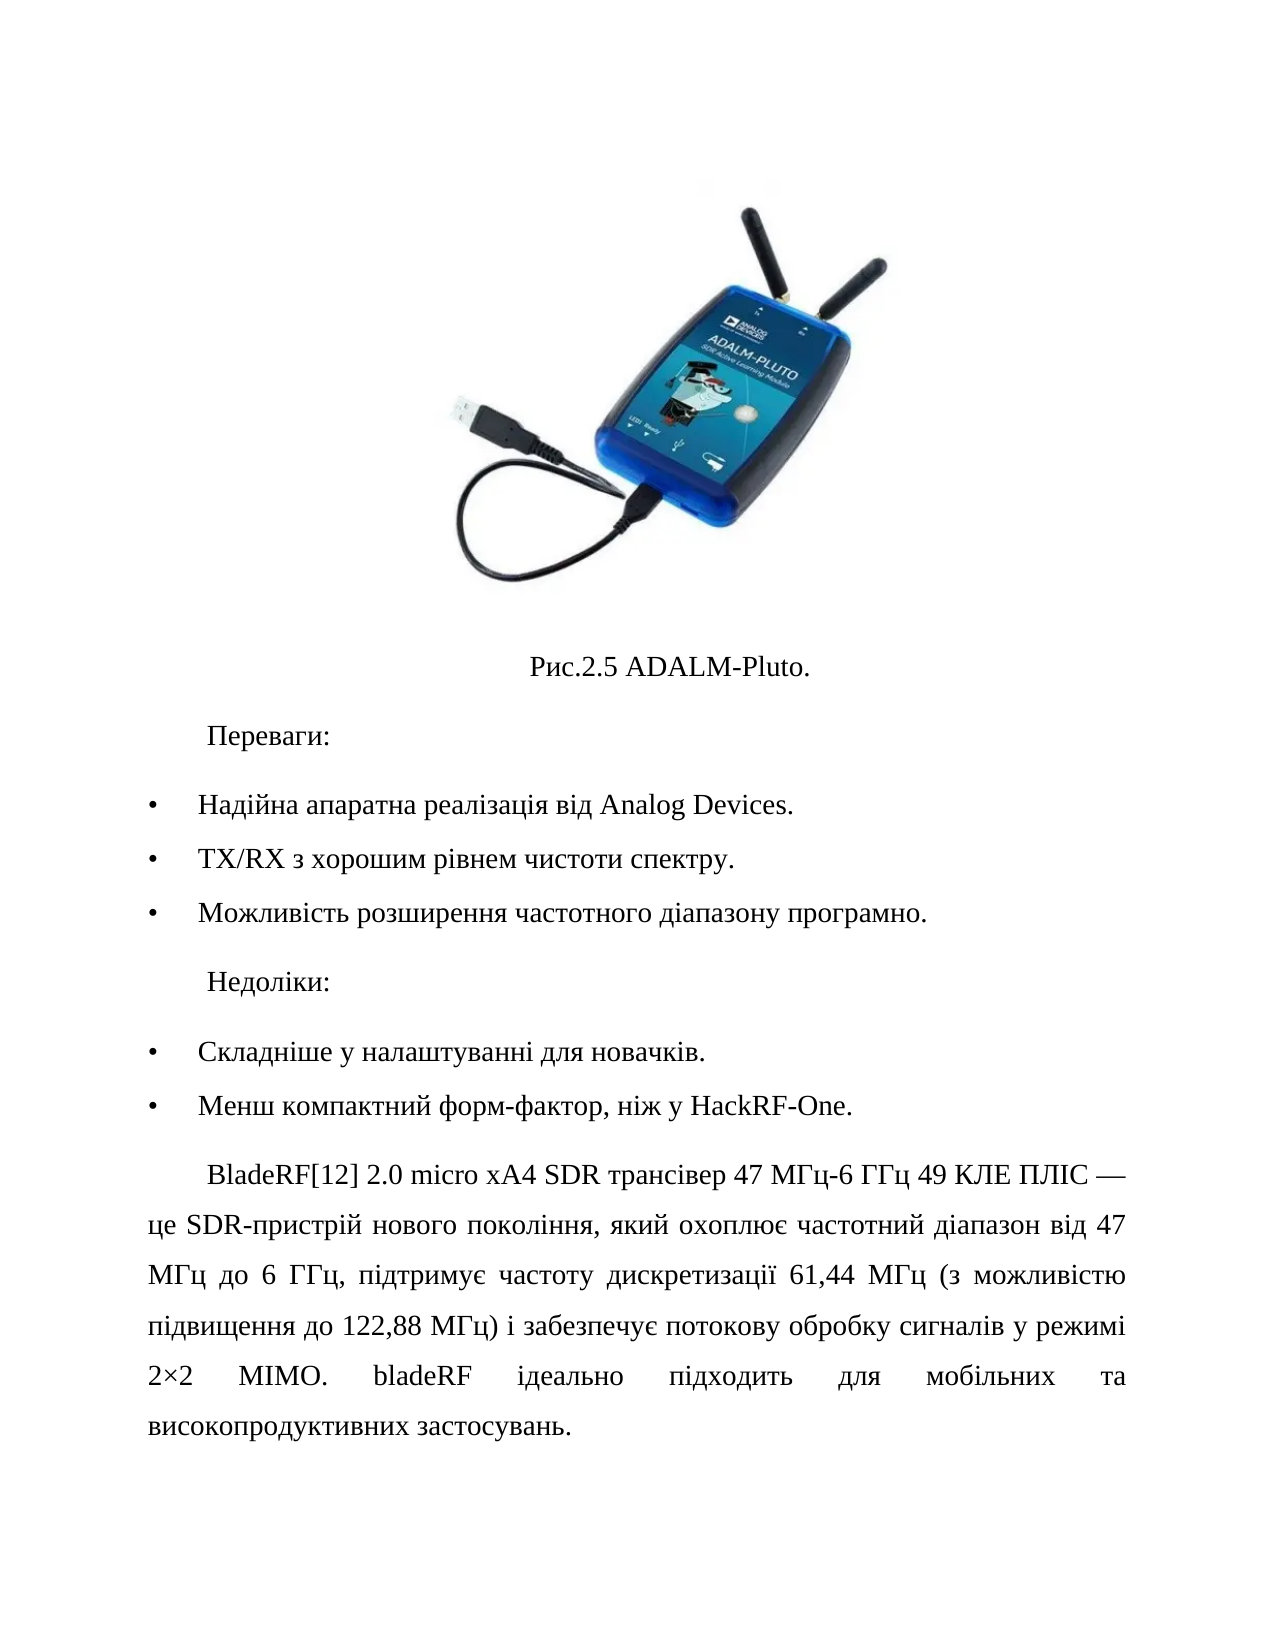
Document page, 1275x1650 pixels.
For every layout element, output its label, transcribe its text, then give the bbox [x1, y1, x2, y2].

text Рис.2.5 ADALM-Pluto. [148, 649, 1127, 683]
text Переваги: [148, 718, 1127, 752]
picture [433, 147, 907, 620]
list TX/RX з хорошим рівнем чистоти спектру. [148, 841, 1127, 875]
list Менш компактний форм-фактор, ніж у HackRF-One. [148, 1088, 1127, 1121]
text BladeRF[12] 2.0 micro xA4 SDR трансівер 47 МГц-6 ГГц 49 КЛЕ ПЛІС — це SDR-пристрій нового покоління, який охоплює частотний діапазон від 47 МГц до 6 ГГц, підтримує частоту дискретизації 61,44 МГц (з можливістю підвищення до 122,88 МГц) і забезпечує потокову обробку сигналів у режимі 2×2 MIMO. bladeRF ідеально підходить для мобільних та високопродуктивних застосувань. [148, 1157, 1127, 1442]
list Надійна апаратна реалізація від Analog Devices. [148, 787, 1127, 821]
list Можливість розширення частотного діапазону програмно. [148, 896, 1127, 929]
list Складніше у налаштуванні для новачків. [148, 1034, 1127, 1067]
text Недоліки: [148, 964, 1127, 998]
